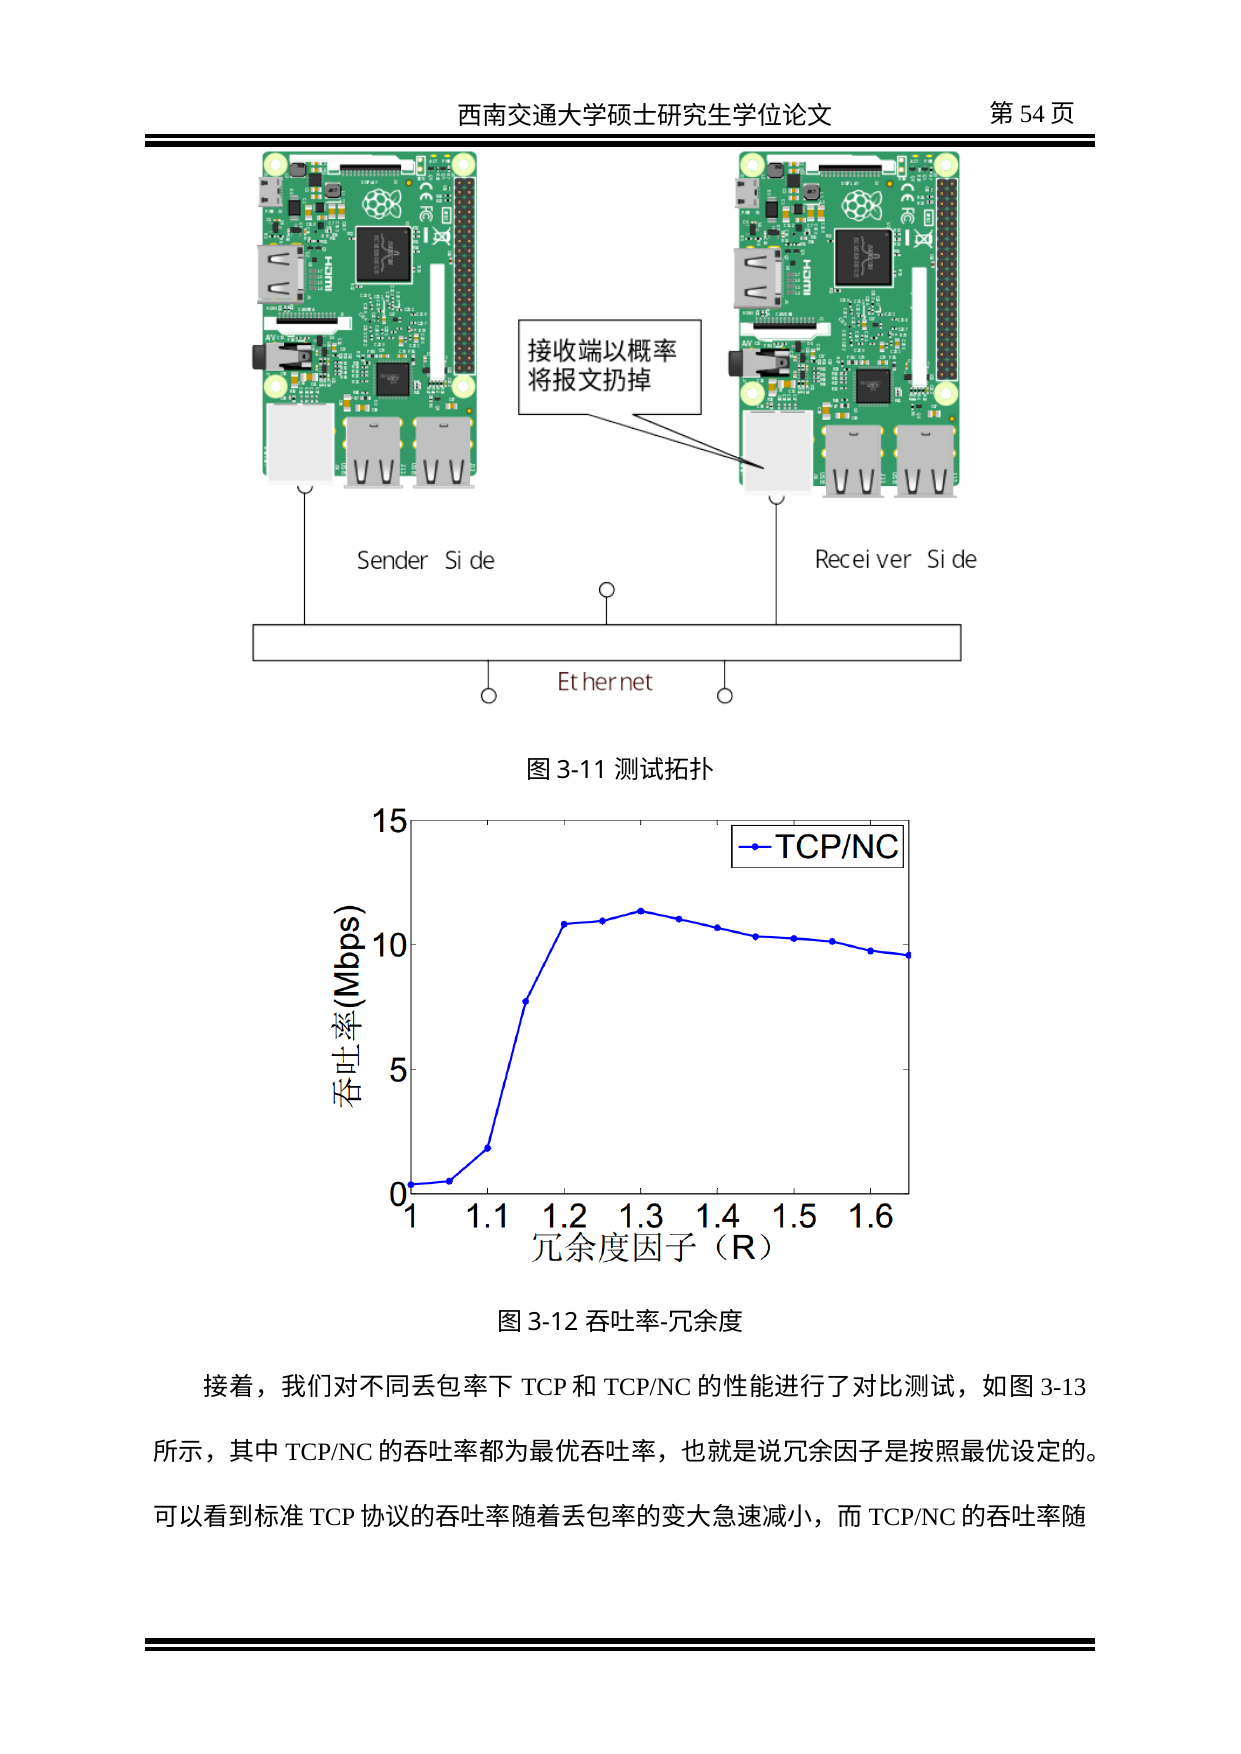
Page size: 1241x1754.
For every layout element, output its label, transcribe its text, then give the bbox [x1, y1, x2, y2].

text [153, 1352, 1087, 1547]
text 图3-12 吞吐率-冗余度 [153, 1287, 1087, 1352]
picture [329, 800, 912, 1265]
text 图3-11 测试拓扑 [153, 735, 1087, 800]
